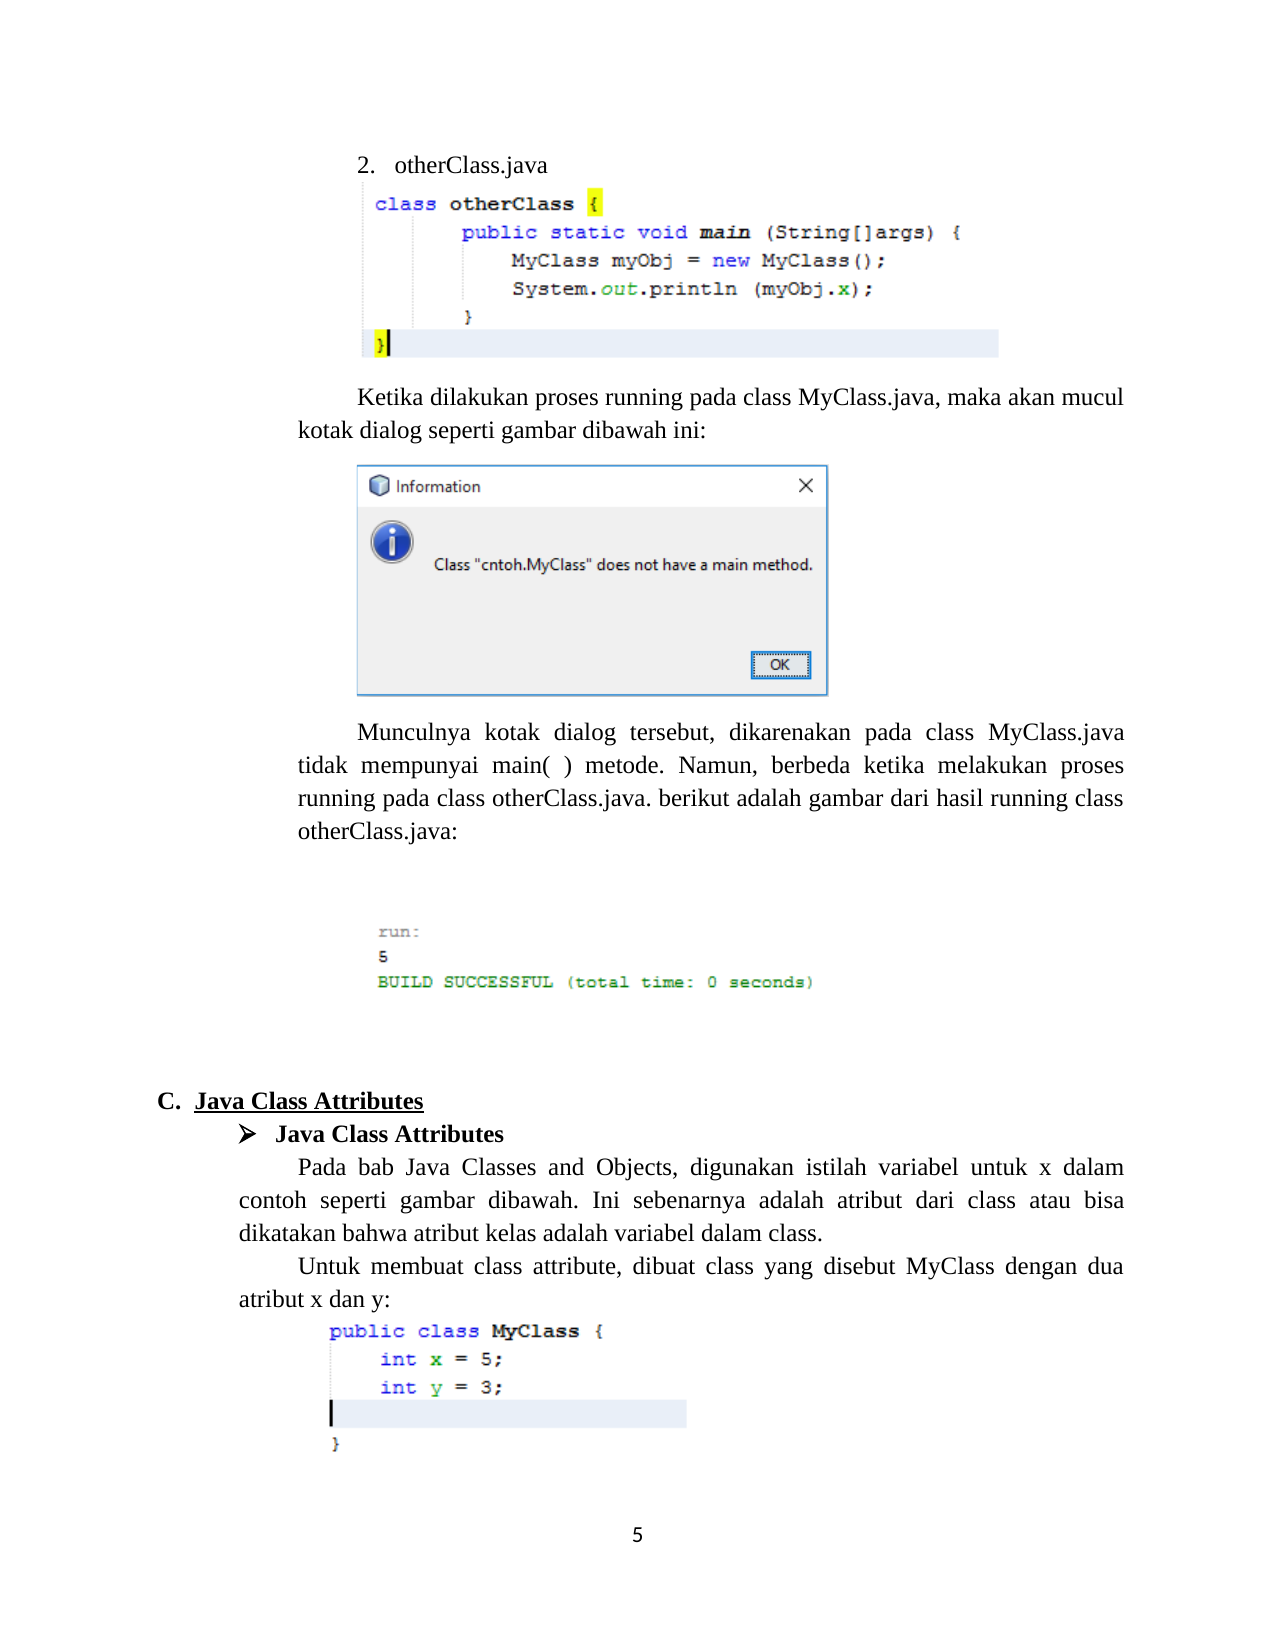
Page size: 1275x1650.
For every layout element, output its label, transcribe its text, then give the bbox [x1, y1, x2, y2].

picture [356, 182, 999, 383]
list Java Class Attributes [157, 1086, 1125, 1115]
picture [297, 1317, 687, 1469]
picture [356, 464, 829, 697]
list Untuk membuat class attribute, dibuat class yang disebut MyClass dengan dua atribut x dan y: [239, 1251, 1125, 1313]
list Pada bab Java Classes and Objects, digunakan istilah variabel untuk x dalam contoh seperti gambar dibawah. Ini sebenarnya adalah atribut dari class atau bisa dikatakan bahwa atribut kelas adalah variabel dalam class. [239, 1152, 1125, 1247]
picture [356, 915, 840, 1016]
list otherClass.java [357, 150, 1125, 179]
list Java Class Attributes [237, 1119, 1125, 1148]
text Ketika dilakukan proses running pada class MyClass.java, maka akan mucul kotak dialog seperti gambar dibawah ini: [298, 382, 1125, 443]
text Munculnya kotak dialog tersebut, dikarenakan pada class MyClass.java tidak mempunyai main( ) metode. Namun, berbeda ketika melakukan proses running pada class otherClass.java. berikut adalah gambar dari hasil running class otherClass.java: [298, 717, 1125, 845]
